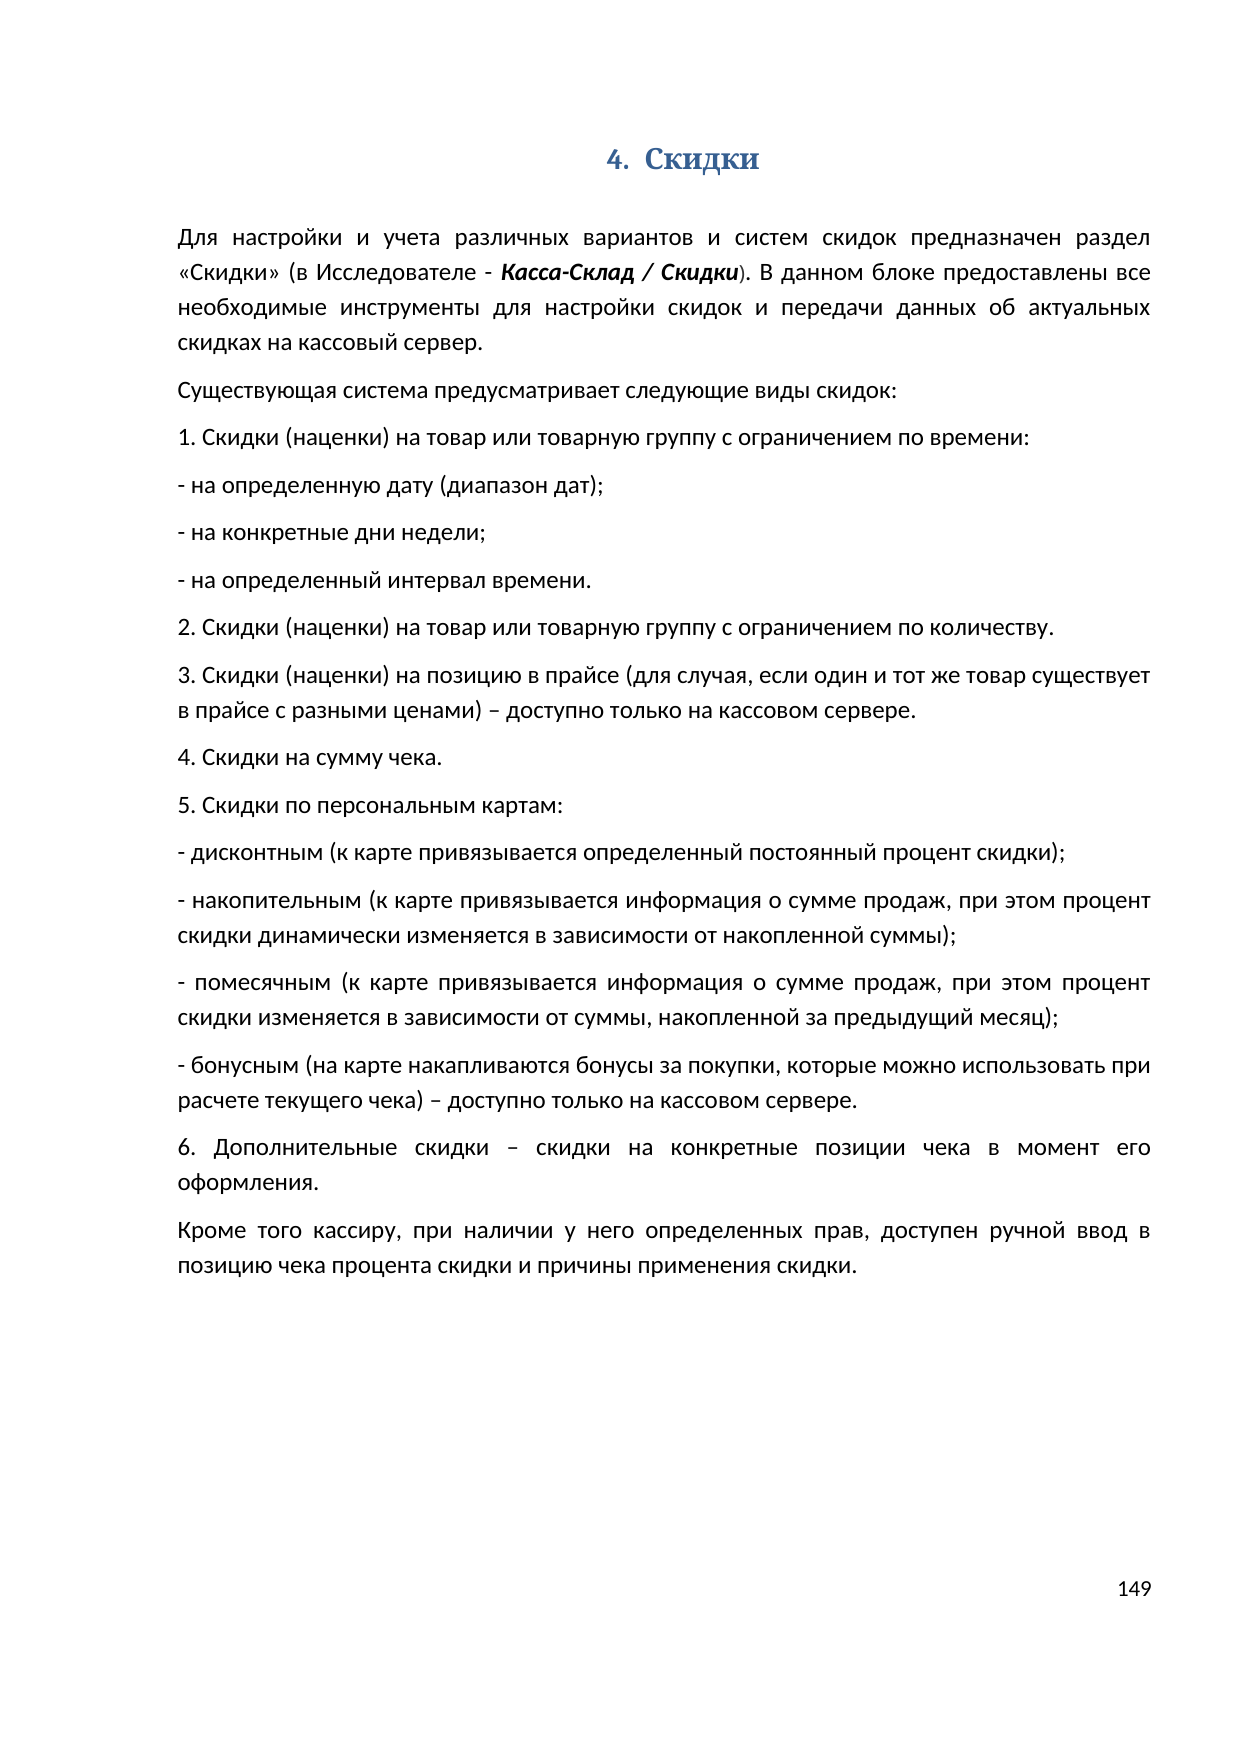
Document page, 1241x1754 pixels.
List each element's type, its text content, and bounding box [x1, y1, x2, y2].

text 2. Скидки (наценки) на товар или товарную группу с ограничением по количеству. [177, 611, 1152, 642]
subtitle Скидки [215, 143, 1152, 177]
text - помесячным (к карте привязывается информация о сумме продаж, при этом процент скидки изменяется в зависимости от суммы, накопленной за предыдущий месяц); [177, 966, 1152, 1032]
text Кроме того кассиру, при наличии у него определенных прав, доступен ручной ввод в позицию чека процента скидки и причины применения скидки. [177, 1214, 1152, 1279]
text 5. Скидки по персональным картам: [177, 789, 1152, 819]
text 1. Скидки (наценки) на товар или товарную группу с ограничением по времени: [177, 421, 1152, 452]
text 3. Скидки (наценки) на позицию в прайсе (для случая, если один и тот же товар существует в прайсе с разными ценами) – доступно только на кассовом сервере. [177, 659, 1152, 724]
text - дисконтным (к карте привязывается определенный постоянный процент скидки); [177, 836, 1152, 867]
text Для настройки и учета различных вариантов и систем скидок предназначен раздел «Скидки» (в Исследователе - Касса-Склад / Скидки). В данном блоке предоставлены все необходимые инструменты для настройки скидок и передачи данных об актуальных скидках на кассовый сервер. [177, 221, 1152, 357]
text 6. Дополнительные скидки – скидки на конкретные позиции чека в момент его оформления. [177, 1131, 1152, 1197]
text - на определенную дату (диапазон дат); [177, 469, 1152, 499]
text - на определенный интервал времени. [177, 564, 1152, 594]
text Существующая система предусматривает следующие виды скидок: [177, 374, 1152, 404]
text - бонусным (на карте накапливаются бонусы за покупки, которые можно использовать при расчете текущего чека) – доступно только на кассовом сервере. [177, 1049, 1152, 1114]
text - накопительным (к карте привязывается информация о сумме продаж, при этом процент скидки динамически изменяется в зависимости от накопленной суммы); [177, 884, 1152, 949]
text - на конкретные дни недели; [177, 516, 1152, 547]
text 4. Скидки на сумму чека. [177, 741, 1152, 772]
